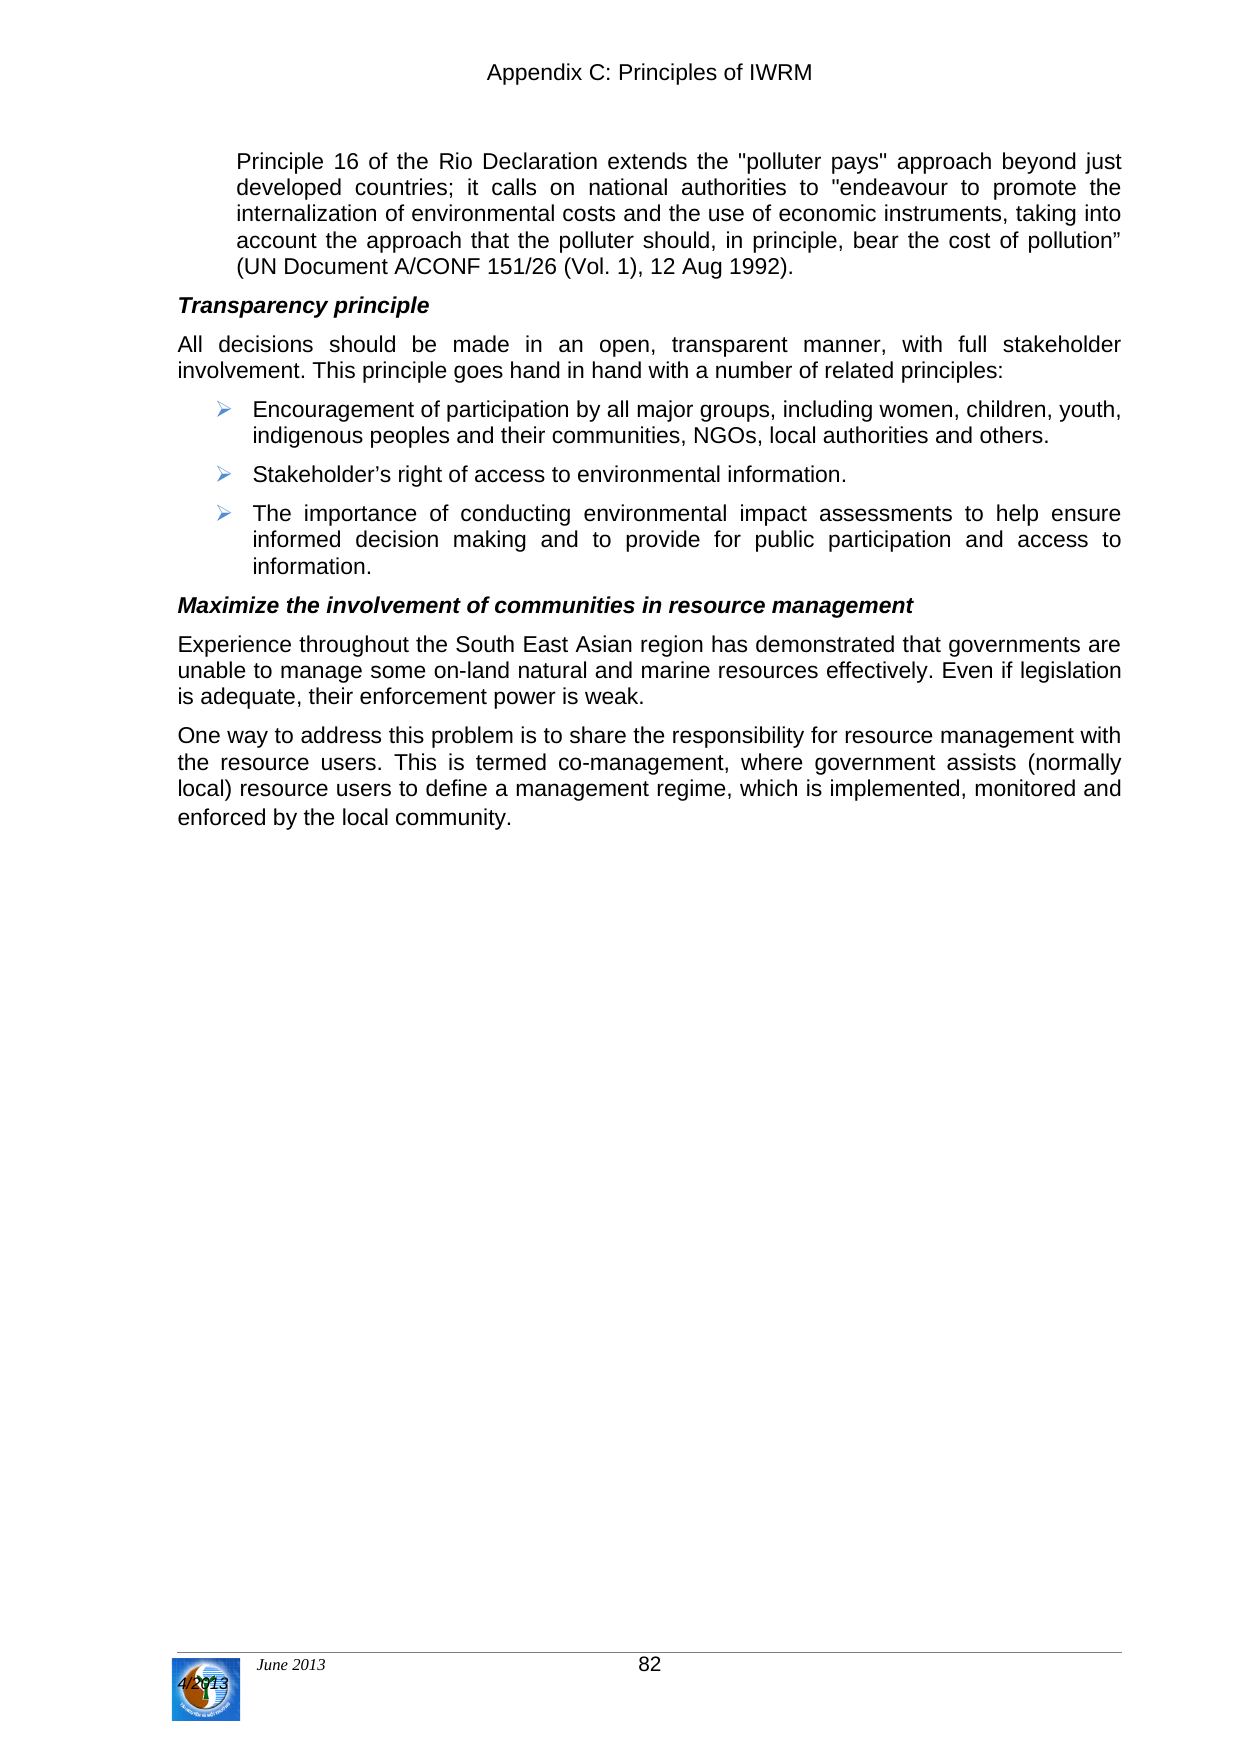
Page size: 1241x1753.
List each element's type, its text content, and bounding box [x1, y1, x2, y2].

list Stakeholder’s right of access to environmental information. [215, 461, 1122, 488]
text Maximize the involvement of communities in resource management [177, 592, 1122, 618]
list Encouragement of participation by all major groups, including women, children, youth, indigenous peoples and their communities, NGOs, local authorities and others. [215, 396, 1122, 449]
text Transparency principle [177, 292, 1122, 318]
text One way to address this problem is to share the responsibility for resource management with the resource users. This is termed co-management, where government assists (normally local) resource users to define a management regime, which is implemented, monitored and enforced by the local community. [177, 722, 1122, 832]
text Experience throughout the South East Asian region has demonstrated that governments are unable to manage some on-land natural and marine resources effectively. Even if legislation is adequate, their enforcement power is weak. [177, 631, 1122, 709]
picture [171, 1658, 241, 1721]
text All decisions should be made in an open, transparent manner, with full stakeholder involvement. This principle goes hand in hand with a number of related principles: [177, 331, 1122, 383]
list The importance of conducting environmental impact assessments to help ensure informed decision making and to provide for public participation and access to information. [215, 500, 1122, 579]
text Principle 16 of the Rio Declaration extends the "polluter pays" approach beyond just developed countries; it calls on national authorities to "endeavour to promote the internalization of environmental costs and the use of economic instruments, taking into account the approach that the polluter should, in principle, bear the cost of pollution” (UN Document A/CONF 151/26 (Vol. 1), 12 Aug 1992). [236, 148, 1122, 279]
